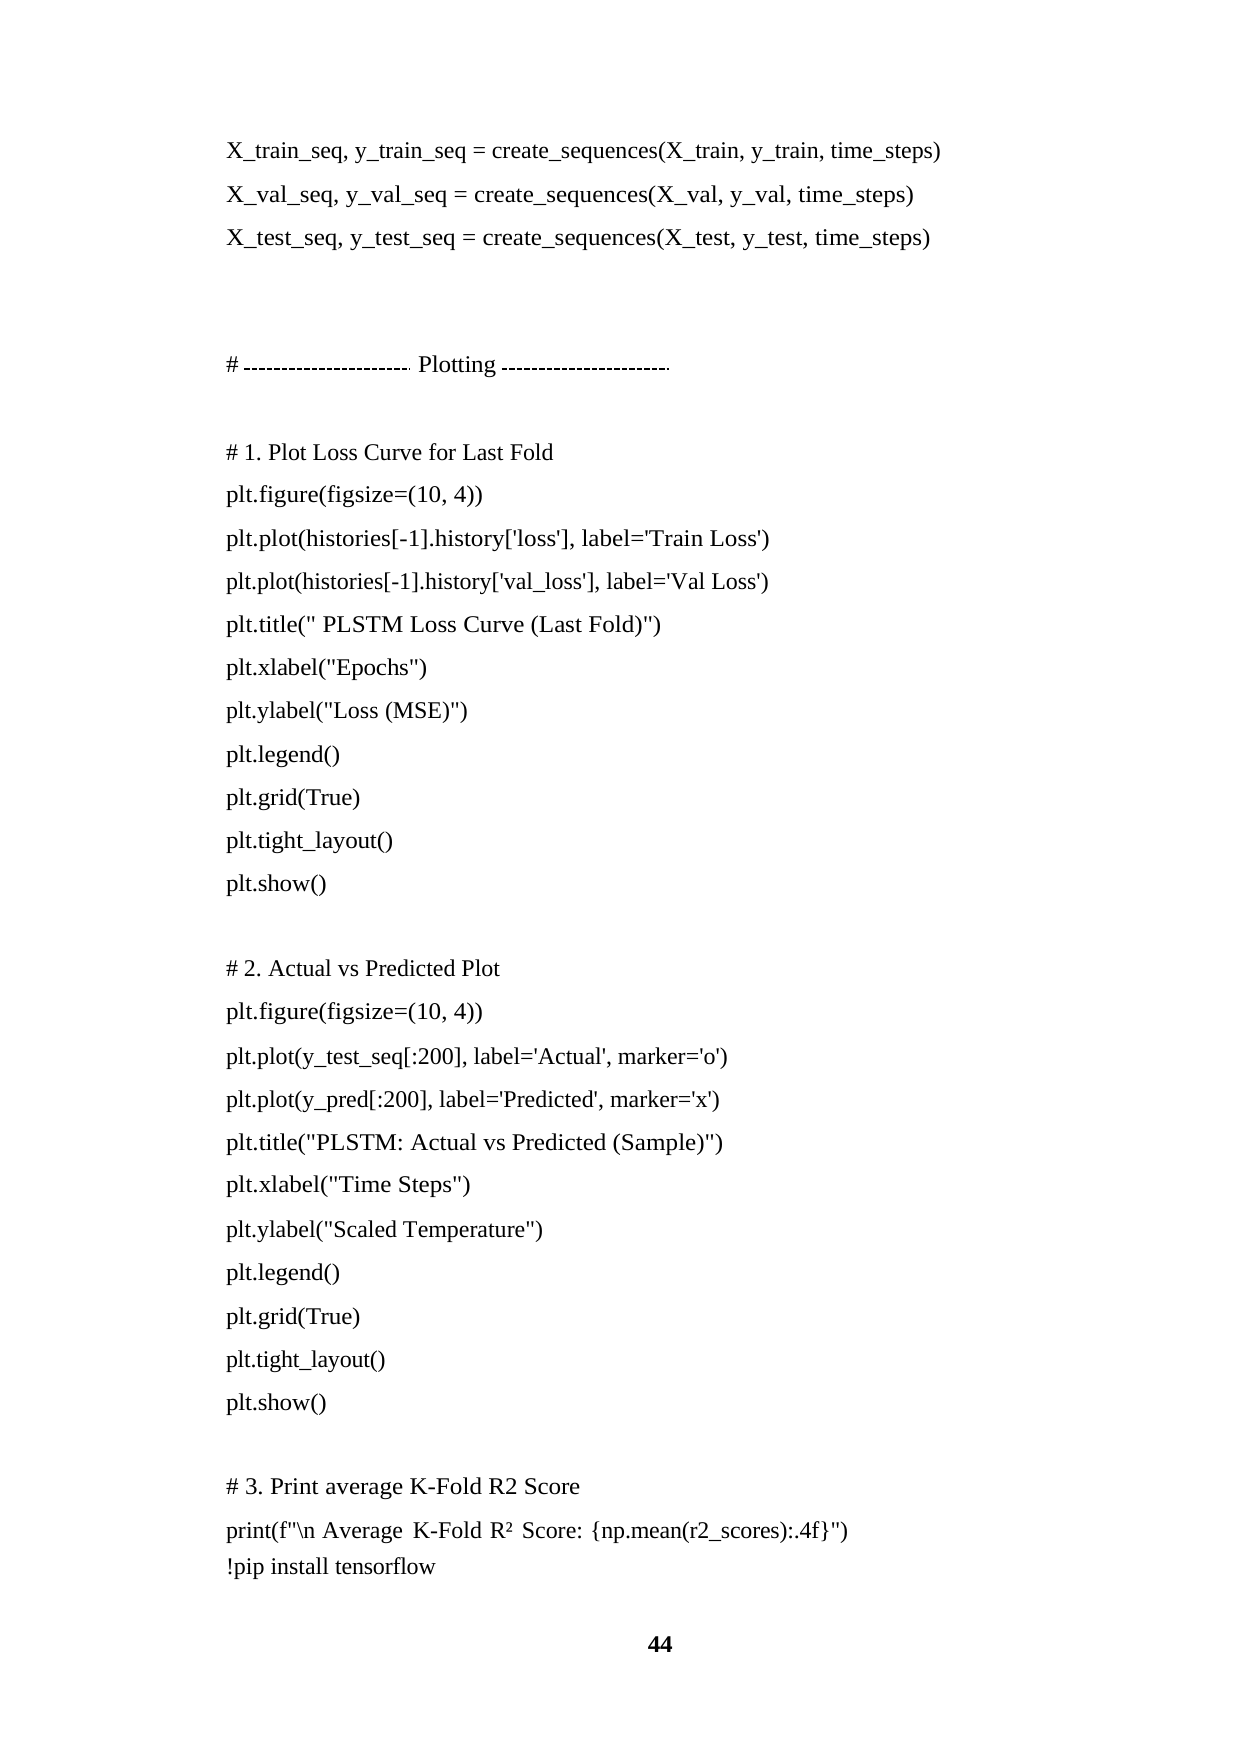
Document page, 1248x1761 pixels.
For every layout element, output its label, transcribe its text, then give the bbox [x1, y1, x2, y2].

text plt.plot(histories[-1].history['loss'], label='Train Loss') plt.plot(histories[-1].history['val_loss'], label='Val Loss') plt.title(" PLSTM Loss Curve (Last Fold)") plt.xlabel("Epochs") [226, 524, 779, 681]
text # 2. Actual vs Predicted Plot plt.figure(figsize=(10, 4)) [226, 954, 509, 1024]
text plt.grid(True) plt.tight_layout() plt.show() [226, 1302, 437, 1415]
text print(f"\n Average K-Fold R² Score: {np.mean(r2_scores):.4f}") [226, 1516, 1203, 1543]
text plt.plot(y_test_seq[:200], label='Actual', marker='o') plt.plot(y_pred[:200], label='Predicted', marker='x') plt.title("PLSTM: Actual vs Predicted (Sample)") plt.xlabel("Time Steps") [226, 1042, 736, 1198]
text plt.ylabel("Loss (MSE)") plt.legend() plt.grid(True) plt.tight_layout() plt.show() [226, 697, 475, 896]
text plt.ylabel("Scaled Temperature") plt.legend() [226, 1215, 656, 1286]
text # 3. Print average K-Fold R2 Score [226, 1472, 1203, 1500]
text # 1. Plot Loss Curve for Last Fold plt.figure(figsize=(10, 4)) [226, 437, 737, 508]
text !pip install tensorflow [226, 1552, 1203, 1579]
text X_train_seq, y_train_seq = create_sequences(X_train, y_train, time_steps) X_val_seq, y_val_seq = create_sequences(X_val, y_val, time_steps) X_test_seq, y_test_seq = create_sequences(X_test, y_test, time_steps) [226, 136, 1031, 251]
text # Plotting [226, 350, 1203, 378]
